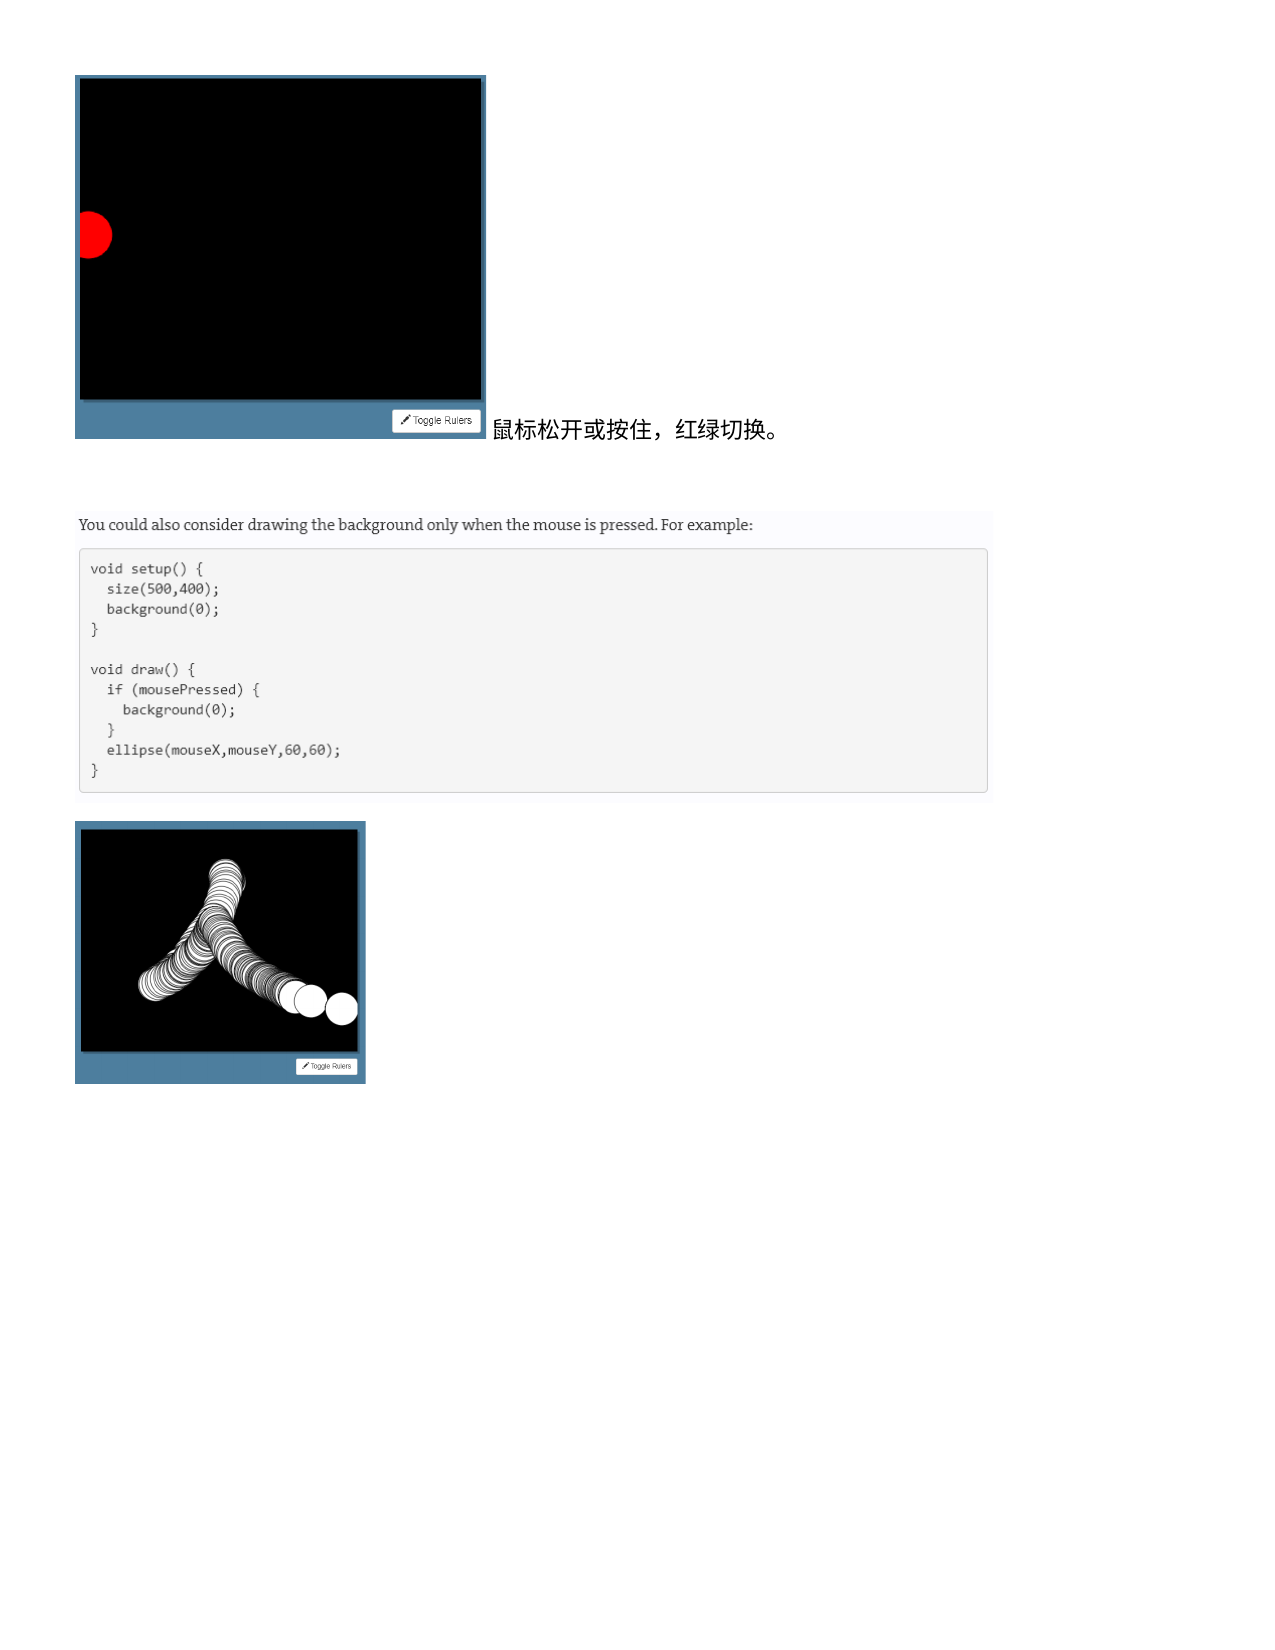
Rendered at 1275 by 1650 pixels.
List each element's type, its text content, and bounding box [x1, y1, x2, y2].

picture [75, 75, 487, 439]
picture [75, 511, 994, 803]
picture [75, 821, 366, 1084]
